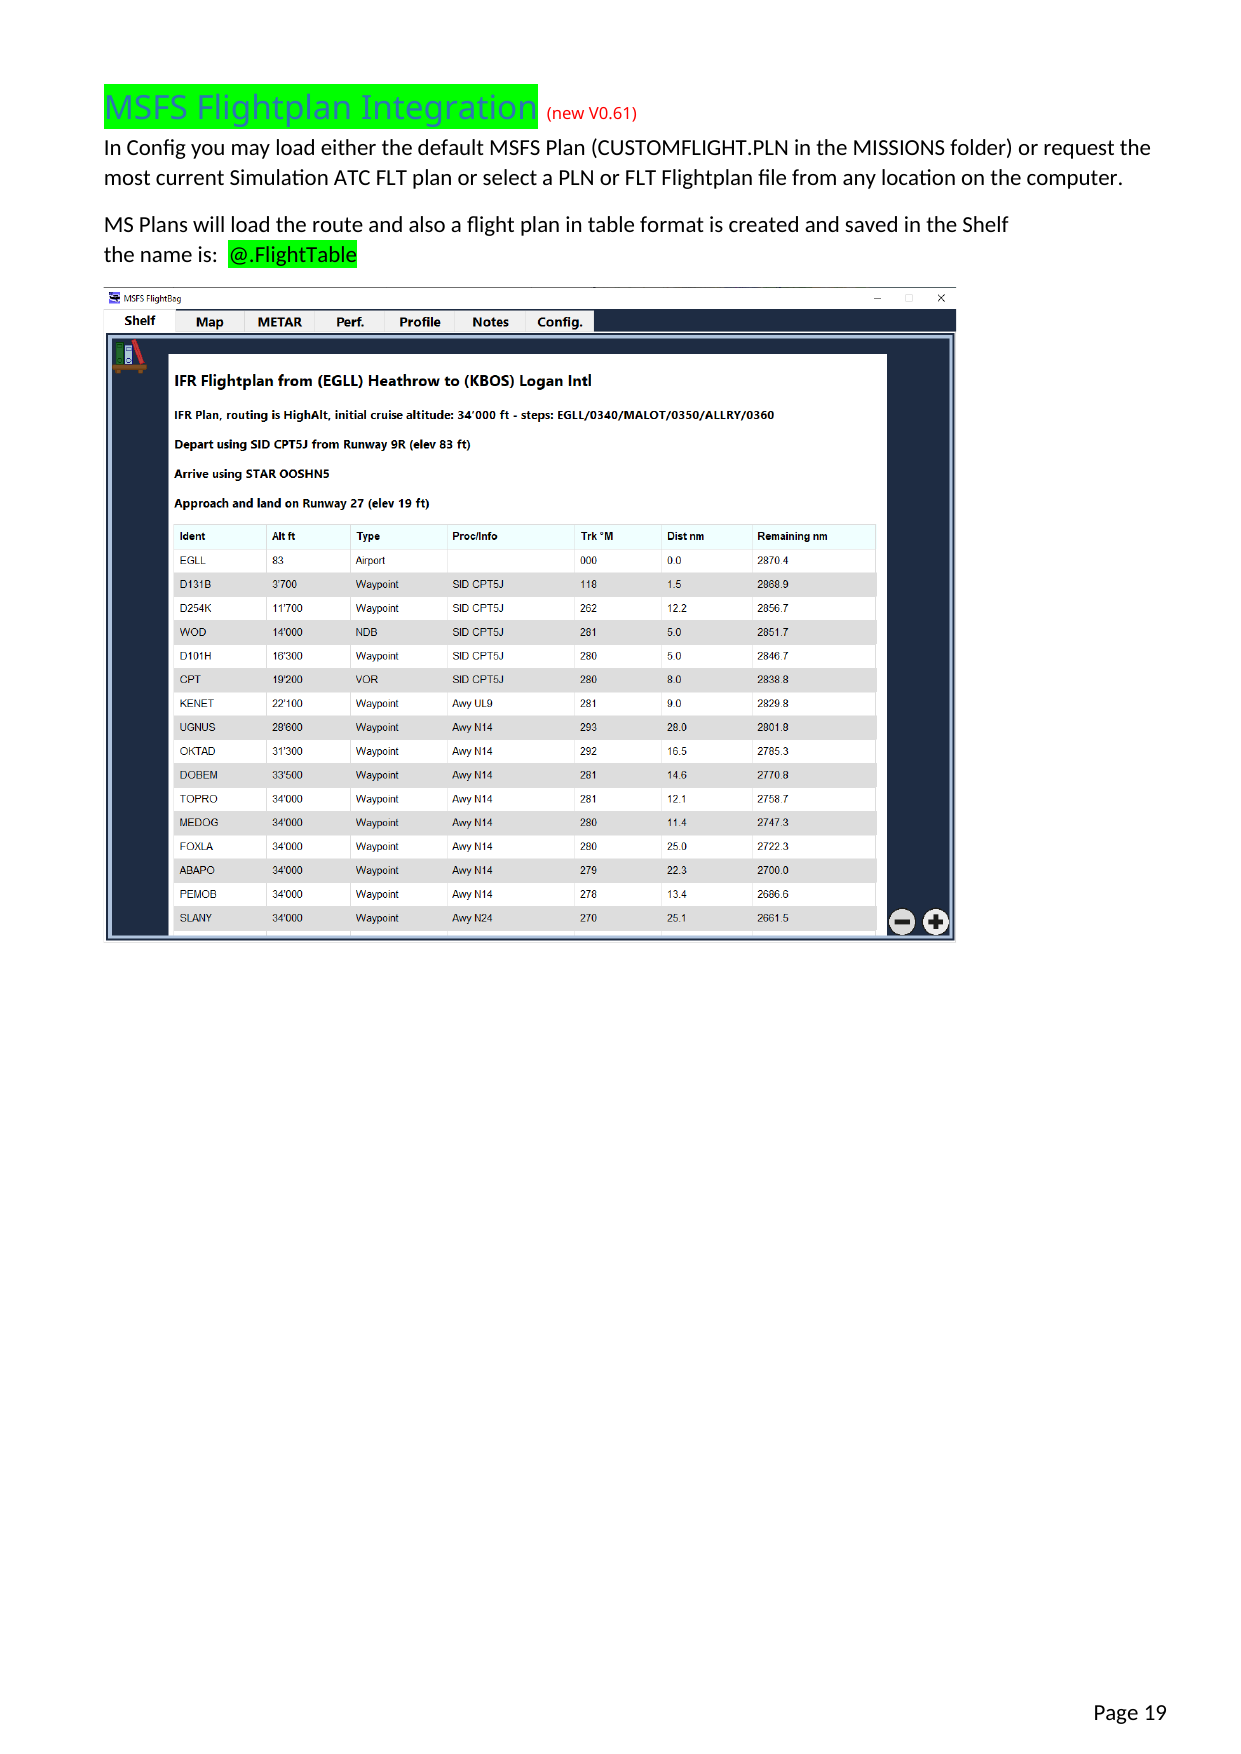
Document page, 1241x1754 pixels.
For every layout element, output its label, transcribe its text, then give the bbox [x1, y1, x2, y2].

picture [103, 287, 957, 943]
text MS Plans will load the route and also a flight plan in table format is created and saved in the Shelf the name is: @.FlightTable [103, 210, 1167, 268]
text In Config you may load either the default MSFS Plan (CUSTOMFLIGHT.PLN in the MISSIONS folder) or request the most current Simulation ATC FLT plan or select a PLN or FLT Flightplan file from any location on the computer. [103, 133, 1167, 191]
subtitle MSFS Flightplan Integration (new V0.61) [538, 84, 1167, 129]
